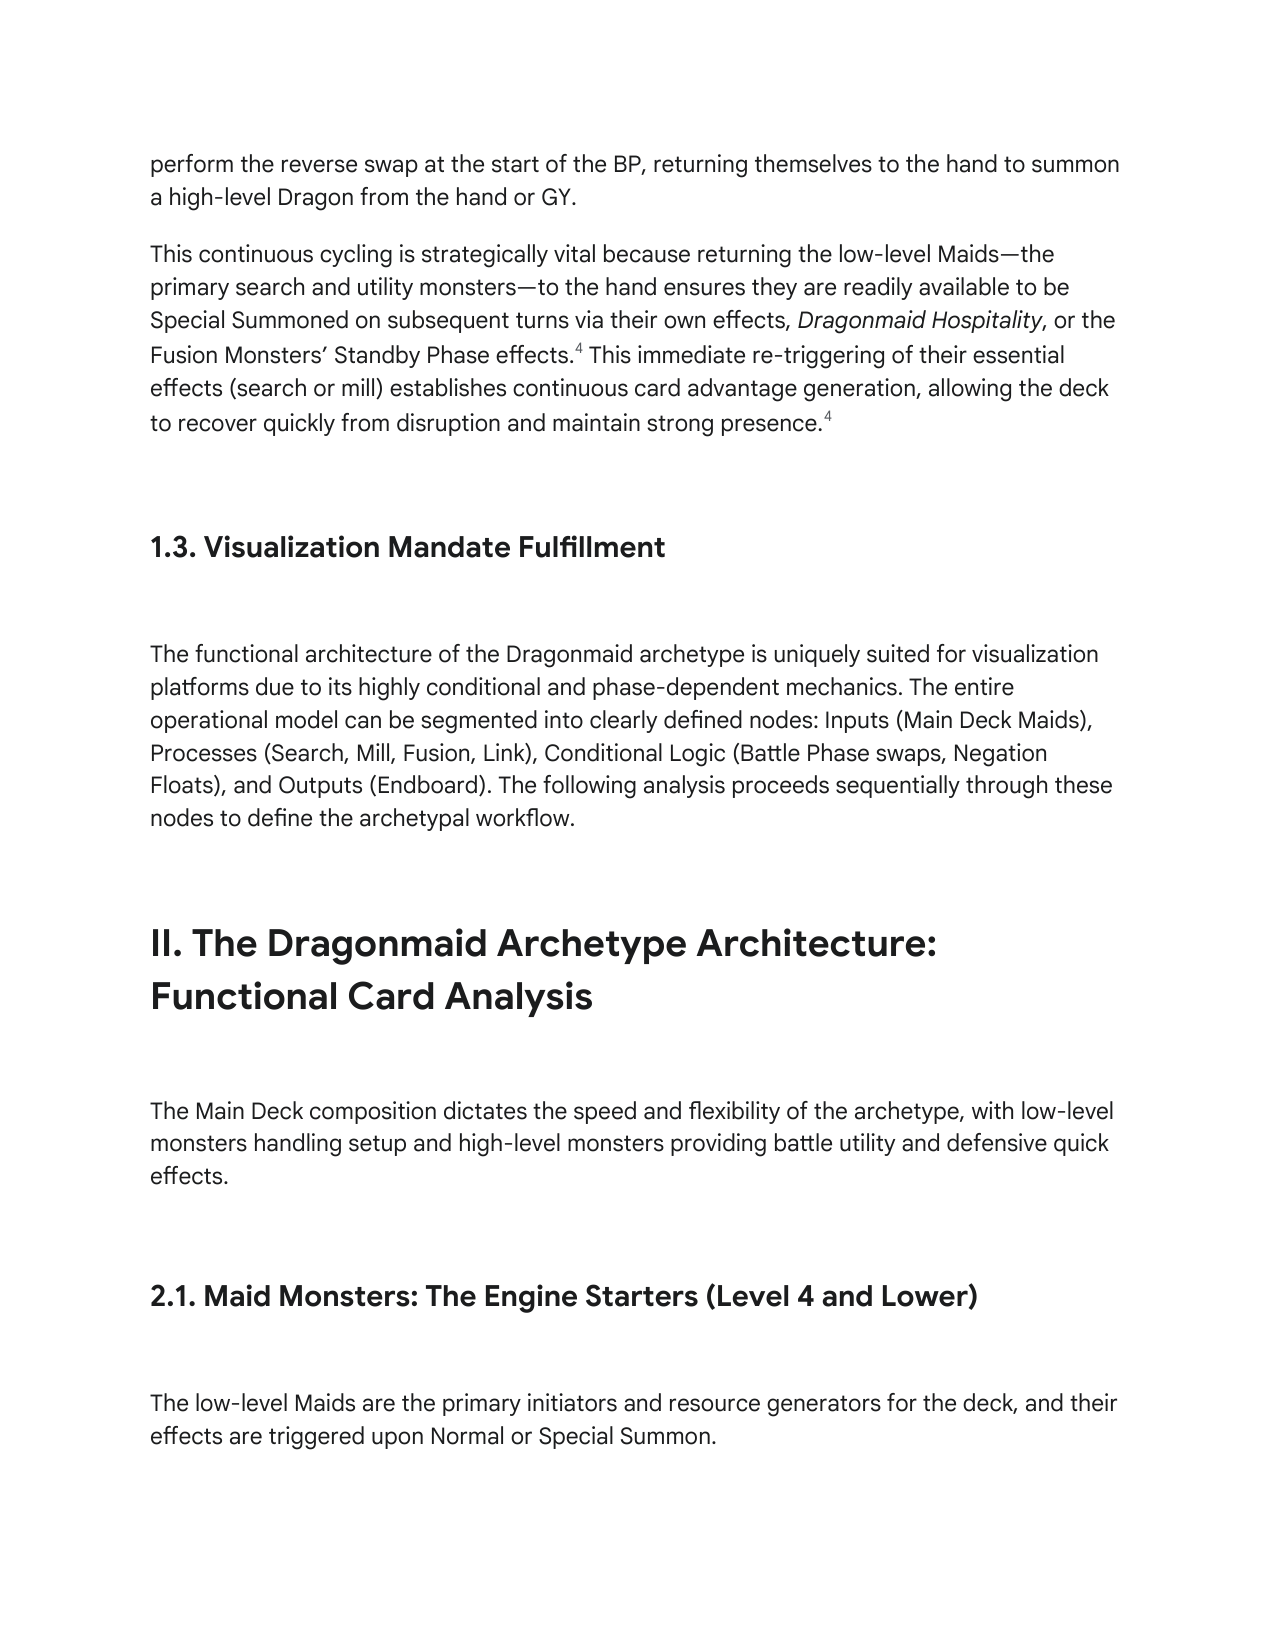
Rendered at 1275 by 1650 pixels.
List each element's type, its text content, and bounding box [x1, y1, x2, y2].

subtitle 1.3. Visualization Mandate Fulfillment [150, 529, 1125, 565]
subtitle 2.1. Maid Monsters: The Engine Starters (Level 4 and Lower) [150, 1278, 1125, 1314]
text This continuous cycling is strategically vital because returning the low-level Maids—the primary search and utility monsters—to the hand ensures they are readily available to be Special Summoned on subsequent turns via their own effects, Dragonmaid Hospitality, or the Fusion Monsters’ Standby Phase effects.4 This immediate re-triggering of their essential effects (search or mill) establishes continuous card advantage generation, allowing the deck to recover quickly from disruption and maintain strong presence.4 [150, 240, 1125, 439]
text The low-level Maids are the primary initiators and resource generators for the deck, and their effects are triggered upon Normal or Special Summon. [150, 1390, 1125, 1451]
subtitle II. The Dragonmaid Archetype Architecture: Functional Card Analysis [150, 920, 1125, 1020]
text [150, 150, 1125, 211]
text The functional architecture of the Dragonmaid archetype is uniquely suited for visualization platforms due to its highly conditional and phase-dependent mechanics. The entire operational model can be segmented into clearly defined nodes: Inputs (Main Deck Maids), Processes (Search, Mill, Fusion, Link), Conditional Logic (Battle Phase swaps, Negation Floats), and Outputs (Endboard). The following analysis proceeds sequentially through these nodes to define the archetypal workflow. [150, 641, 1125, 833]
text The Main Deck composition dictates the speed and flexibility of the archetype, with low-level monsters handling setup and high-level monsters providing battle utility and defensive quick effects. [150, 1097, 1125, 1191]
